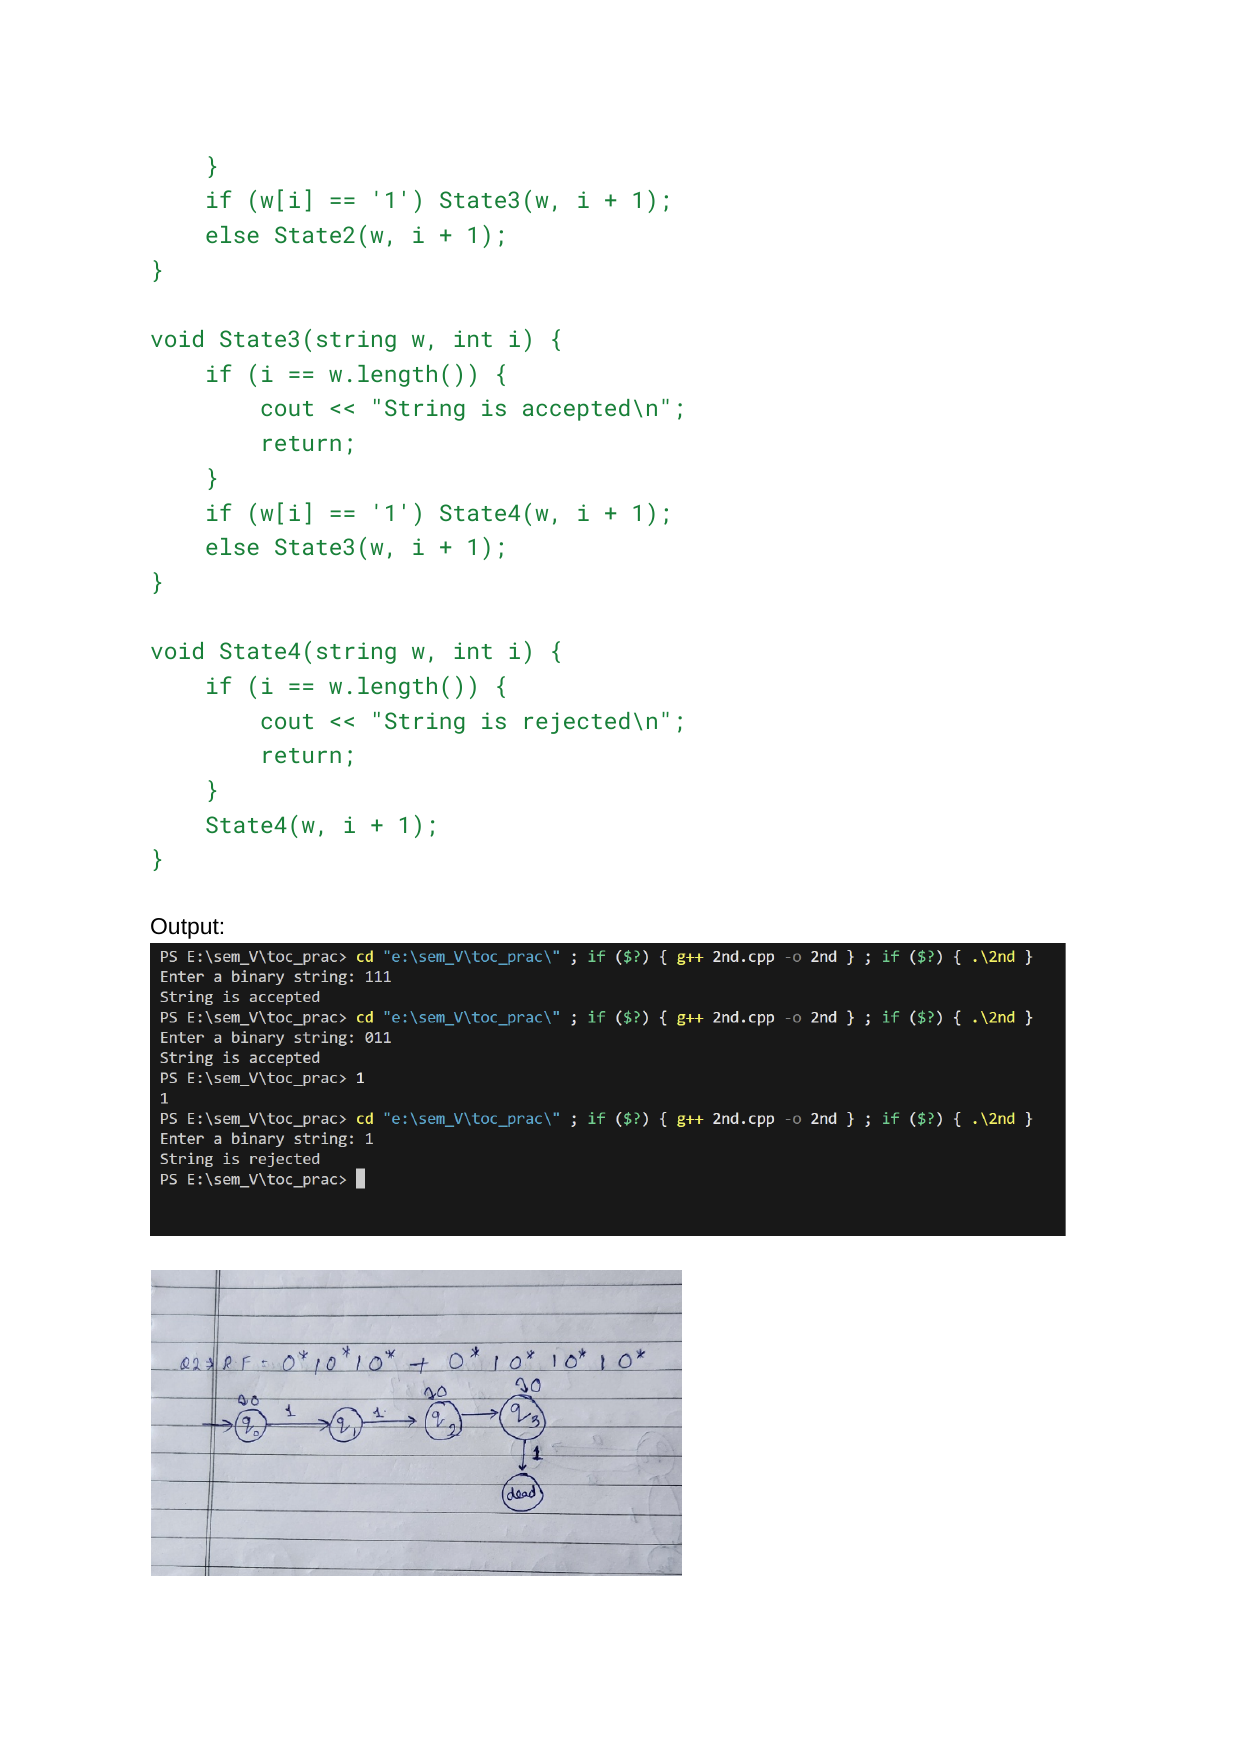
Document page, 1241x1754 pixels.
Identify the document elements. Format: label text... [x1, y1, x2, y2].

text State4(w, i + 1); [150, 809, 1090, 839]
text } [150, 774, 1090, 804]
text Output: [150, 913, 1090, 939]
text if (w[i] == '1') State4(w, i + 1); [150, 497, 1090, 527]
text cout << "String is rejected\n"; [150, 705, 1090, 735]
text } [150, 844, 1090, 874]
text if (w[i] == '1') State3(w, i + 1); [150, 185, 1090, 215]
picture [151, 1270, 682, 1576]
text return; [150, 427, 1090, 458]
text void State3(string w, int i) { [150, 323, 1090, 354]
text } [150, 462, 1090, 492]
text return; [150, 740, 1090, 770]
text } [150, 566, 1090, 596]
text if (i == w.length()) { [150, 670, 1090, 701]
text } [150, 150, 1090, 180]
text else State2(w, i + 1); [150, 219, 1090, 249]
picture [150, 943, 1066, 1236]
text if (i == w.length()) { [150, 358, 1090, 388]
text } [150, 254, 1090, 284]
text cout << "String is accepted\n"; [150, 393, 1090, 423]
text void State4(string w, int i) { [150, 636, 1090, 666]
text else State3(w, i + 1); [150, 532, 1090, 562]
